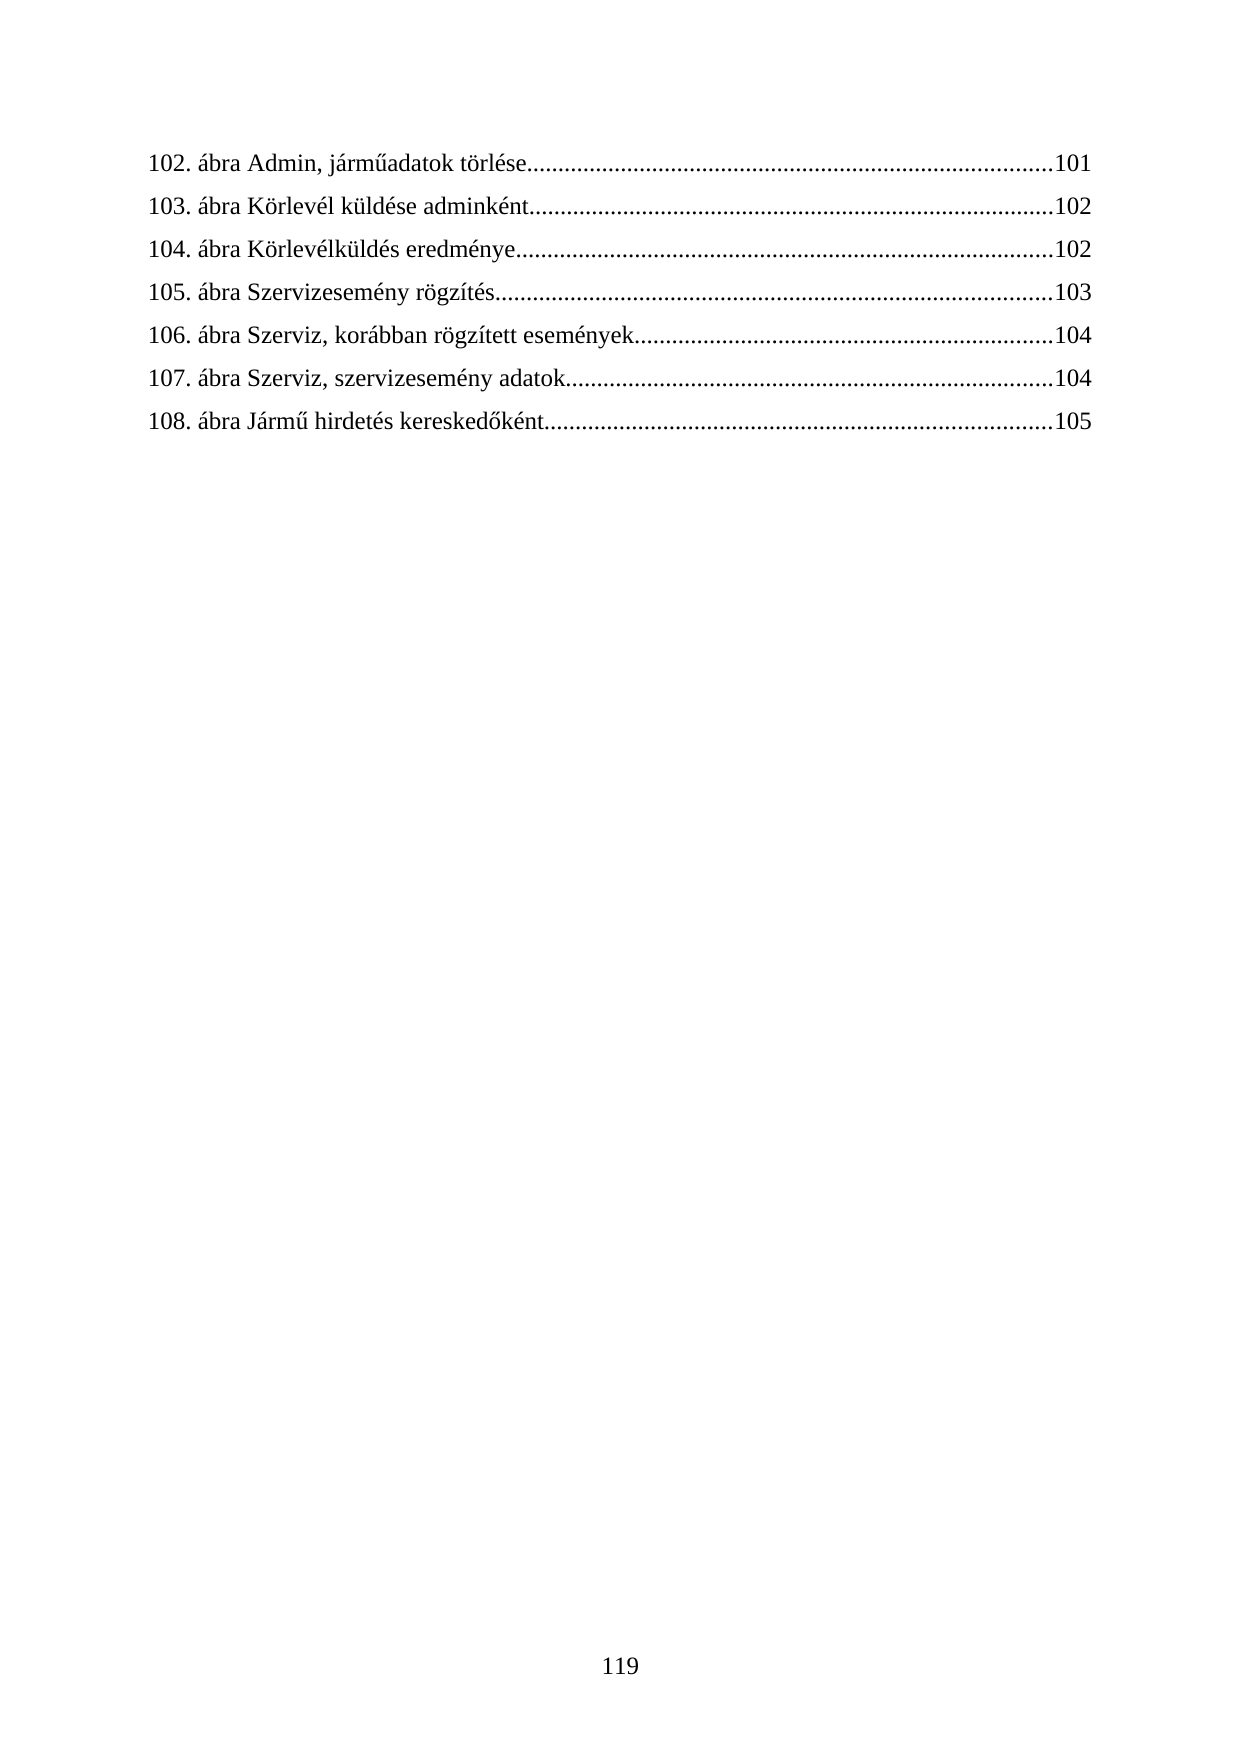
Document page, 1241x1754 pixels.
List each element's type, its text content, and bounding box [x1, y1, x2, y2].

text 106. ábra Szerviz, korábban rögzített események 104 [148, 320, 1093, 349]
text 102. ábra Admin, járműadatok törlése 101 [148, 148, 1093, 176]
text 108. ábra Jármű hirdetés kereskedőként 105 [148, 406, 1093, 435]
text 103. ábra Körlevél küldése adminként 102 [148, 191, 1093, 219]
text 105. ábra Szervizesemény rögzítés 103 [148, 277, 1093, 306]
text 104. ábra Körlevélküldés eredménye 102 [148, 234, 1093, 263]
text 107. ábra Szerviz, szervizesemény adatok 104 [148, 363, 1093, 392]
